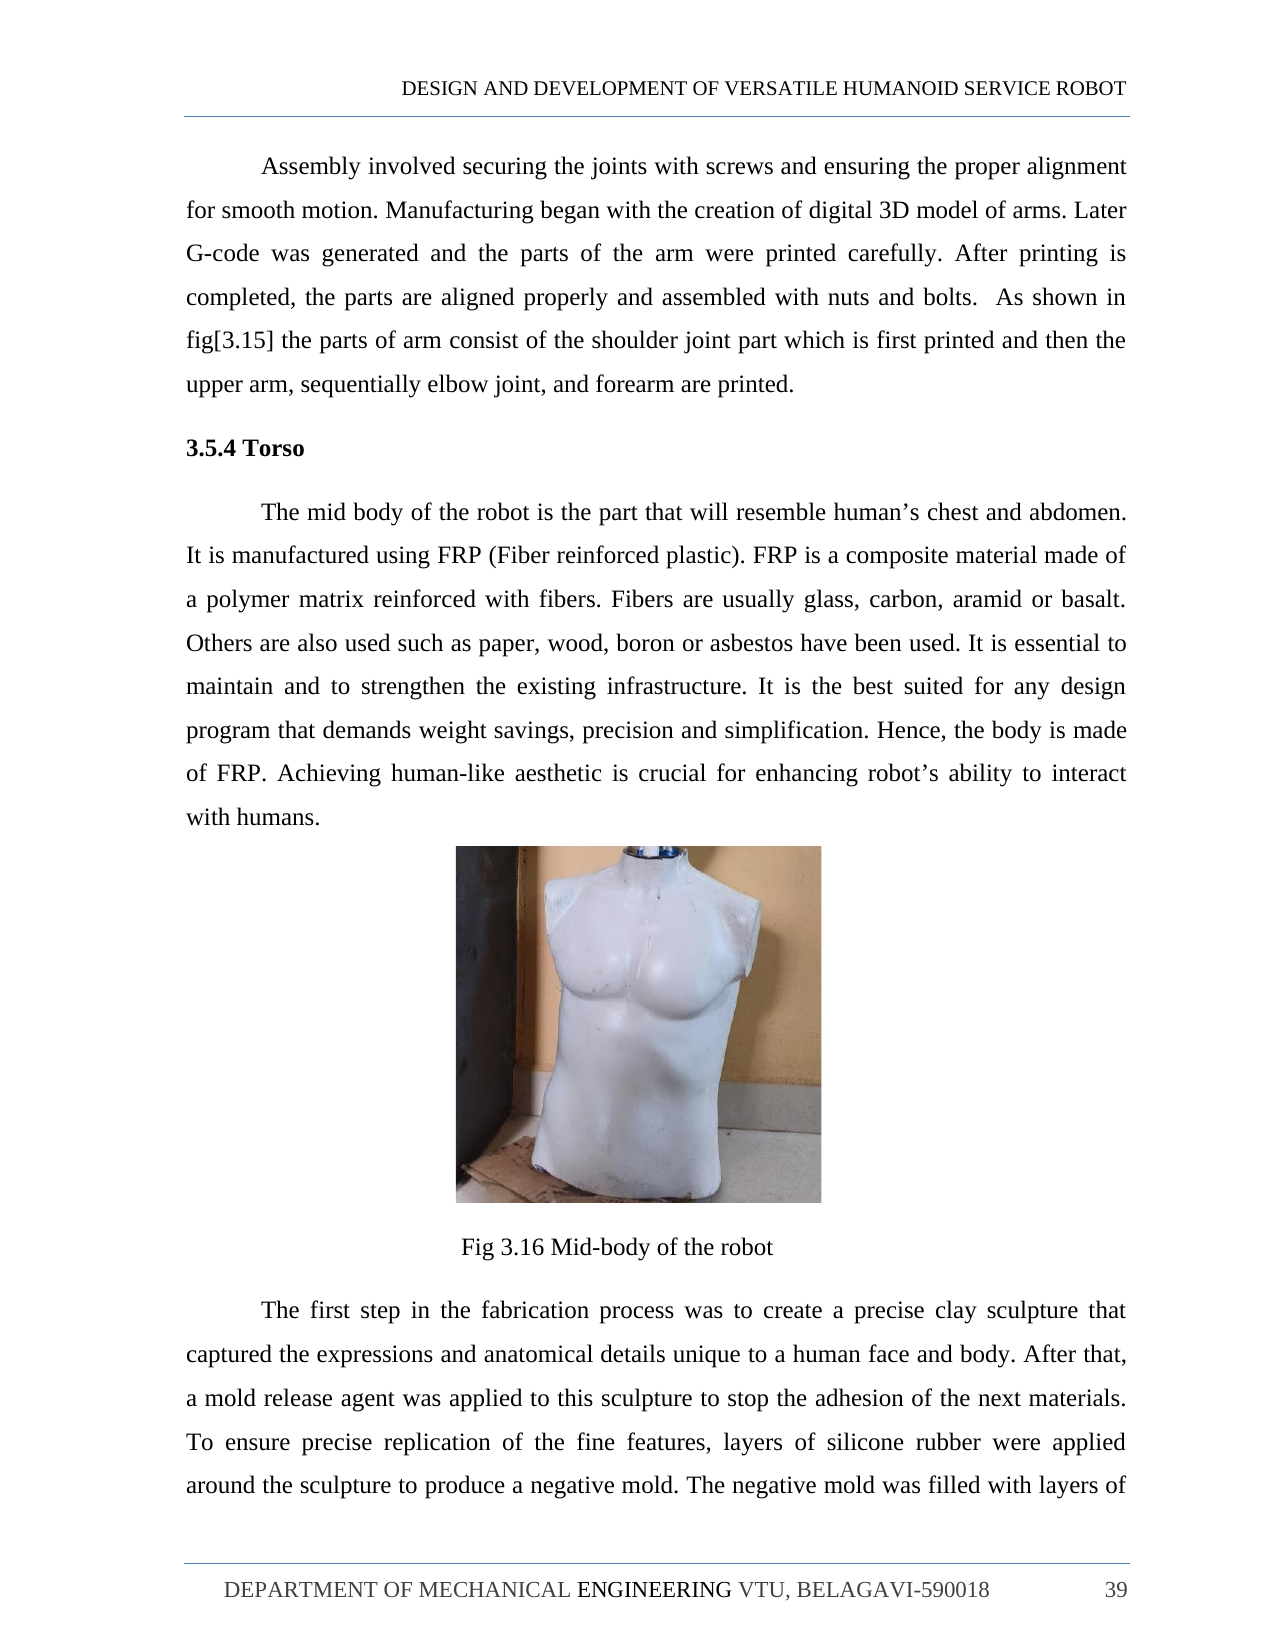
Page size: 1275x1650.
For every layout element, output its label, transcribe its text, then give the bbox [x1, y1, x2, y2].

text 3.5.4 Torso [186, 433, 1121, 462]
text Fig 3.16 Mid-body of the robot [186, 1232, 1128, 1261]
picture [455, 846, 822, 1203]
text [186, 1296, 1128, 1499]
text Assembly involved securing the joints with screws and ensuring the proper alignment for smooth motion. Manufacturing began with the creation of digital 3D model of arms. Later G-code was generated and the parts of the arm were printed carefully. After printing is completed, the parts are aligned properly and assembled with nuts and bolts. As shown in fig[3.15] the parts of arm consist of the shoulder joint part which is first printed and then the upper arm, sequentially elbow joint, and forearm are printed. [186, 151, 1128, 398]
text The mid body of the robot is the part that will resemble human’s chest and abdomen. It is manufactured using FRP (Fiber reinforced plastic). FRP is a composite material made of a polymer matrix reinforced with fibers. Fibers are usually glass, carbon, aramid or basalt. Others are also used such as paper, wood, boron or asbestos have been used. It is essential to maintain and to strengthen the existing infrastructure. It is the best suited for any design program that demands weight savings, precision and simplification. Hence, the body is made of FRP. Achieving human-like aesthetic is crucial for enhancing robot’s ability to interact with humans. [186, 497, 1128, 831]
